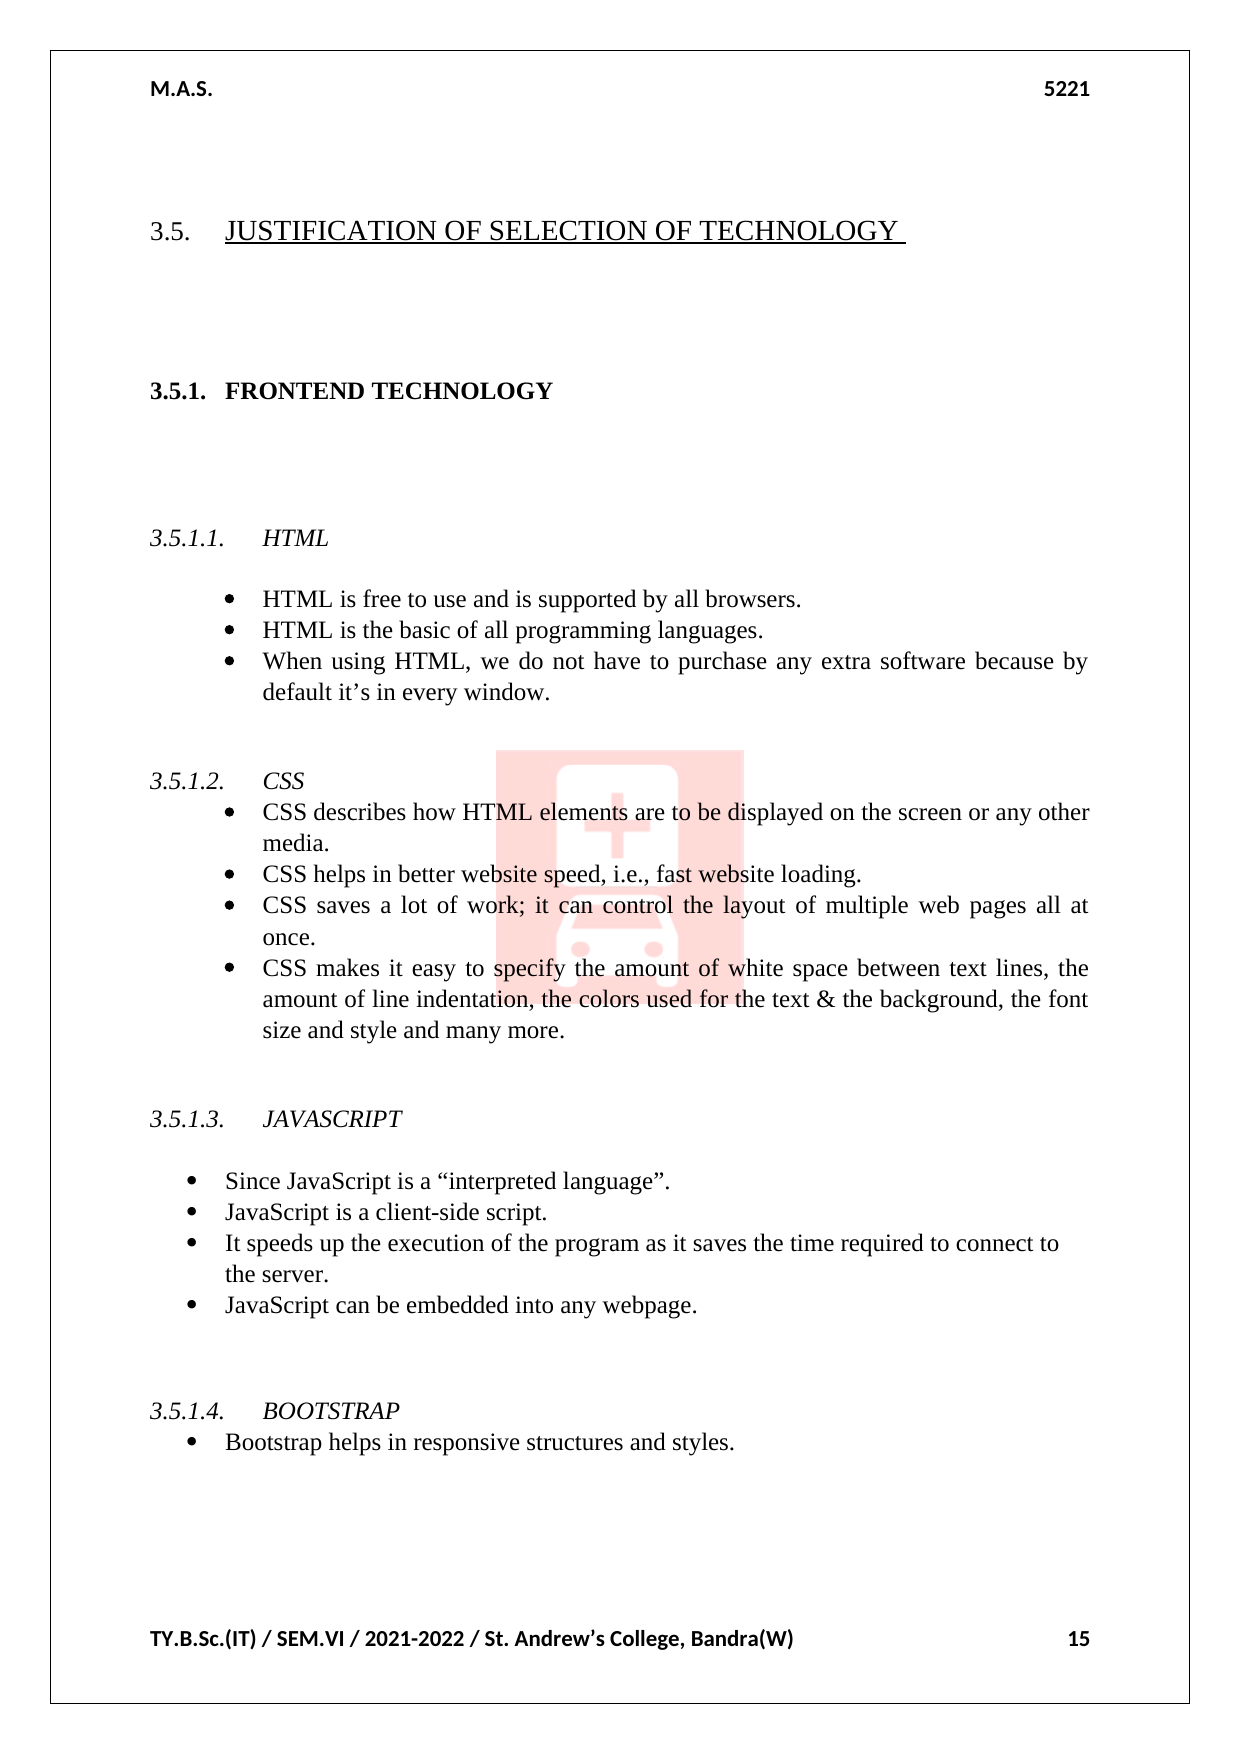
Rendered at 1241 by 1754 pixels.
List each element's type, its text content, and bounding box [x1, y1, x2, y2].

subtitle BOOTSTRAP [150, 1396, 1090, 1424]
subtitle JAVASCRIPT [150, 1104, 1090, 1132]
list It speeds up the execution of the program as it saves the time required to connect to the server. [187, 1228, 1090, 1288]
list When using HTML, we do not have to purchase any extra software because by default it’s in every window. [225, 646, 1090, 706]
subtitle FRONTEND TECHNOLOGY [150, 376, 1090, 404]
list HTML is free to use and is supported by all browsers. [225, 584, 1090, 613]
list CSS describes how HTML elements are to be displayed on the screen or any other media. [225, 797, 1090, 857]
list CSS helps in better website speed, i.e., fast website loading. [225, 859, 1090, 888]
list CSS makes it easy to specify the amount of white space between text lines, the amount of line indentation, the colors used for the text & the background, the font size and style and many more. [225, 953, 1090, 1043]
subtitle HTML [150, 523, 1090, 552]
list Bootstrap helps in responsive structures and styles. [187, 1427, 1090, 1456]
list Since JavaScript is a “interpreted language”. [187, 1166, 1090, 1194]
list HTML is the basic of all programming languages. [225, 615, 1090, 644]
subtitle CSS [150, 766, 1090, 795]
subtitle JUSTIFICATION OF SELECTION OF TECHNOLOGY [150, 213, 1090, 247]
list CSS saves a lot of work; it can control the layout of multiple web pages all at once. [225, 891, 1090, 950]
list JavaScript is a client-side script. [187, 1197, 1090, 1226]
list JavaScript can be embedded into any webpage. [187, 1290, 1090, 1319]
